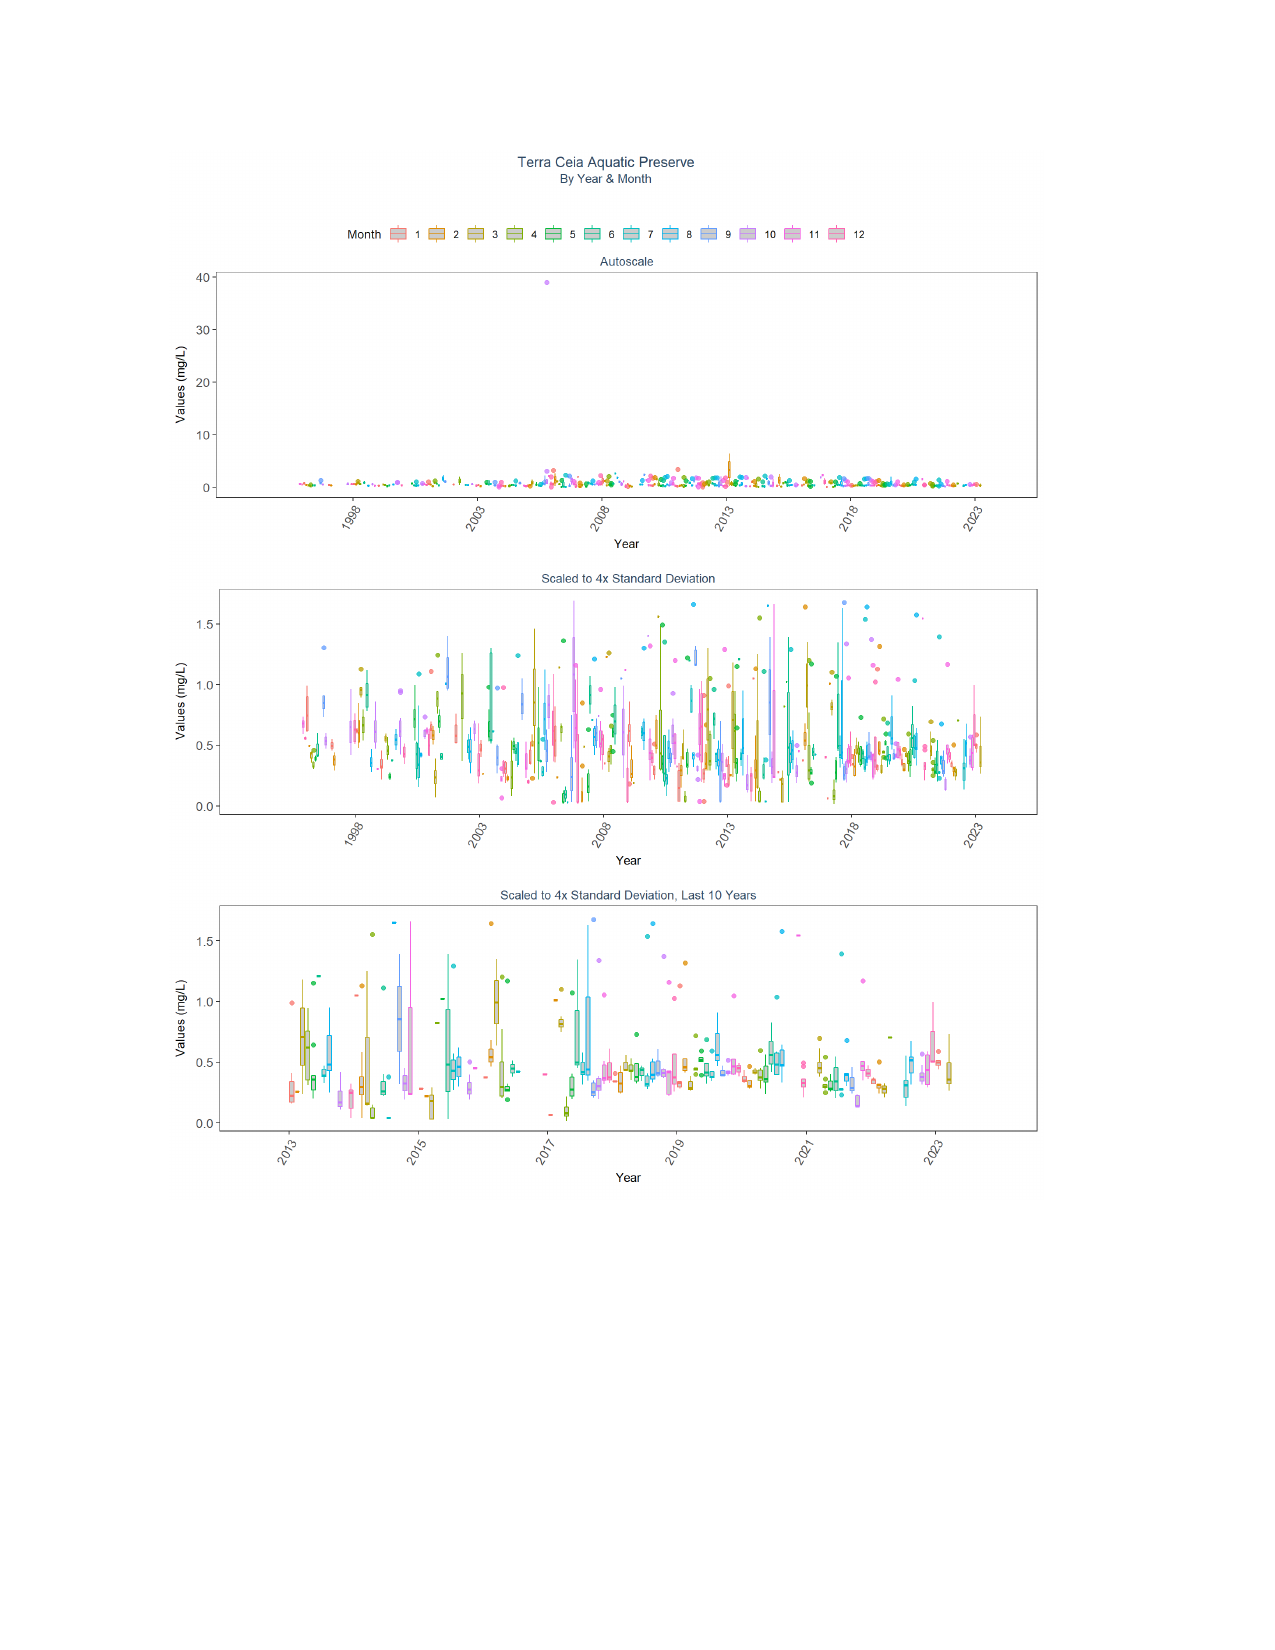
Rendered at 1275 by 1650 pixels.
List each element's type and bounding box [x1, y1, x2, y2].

picture [168, 150, 1044, 1200]
